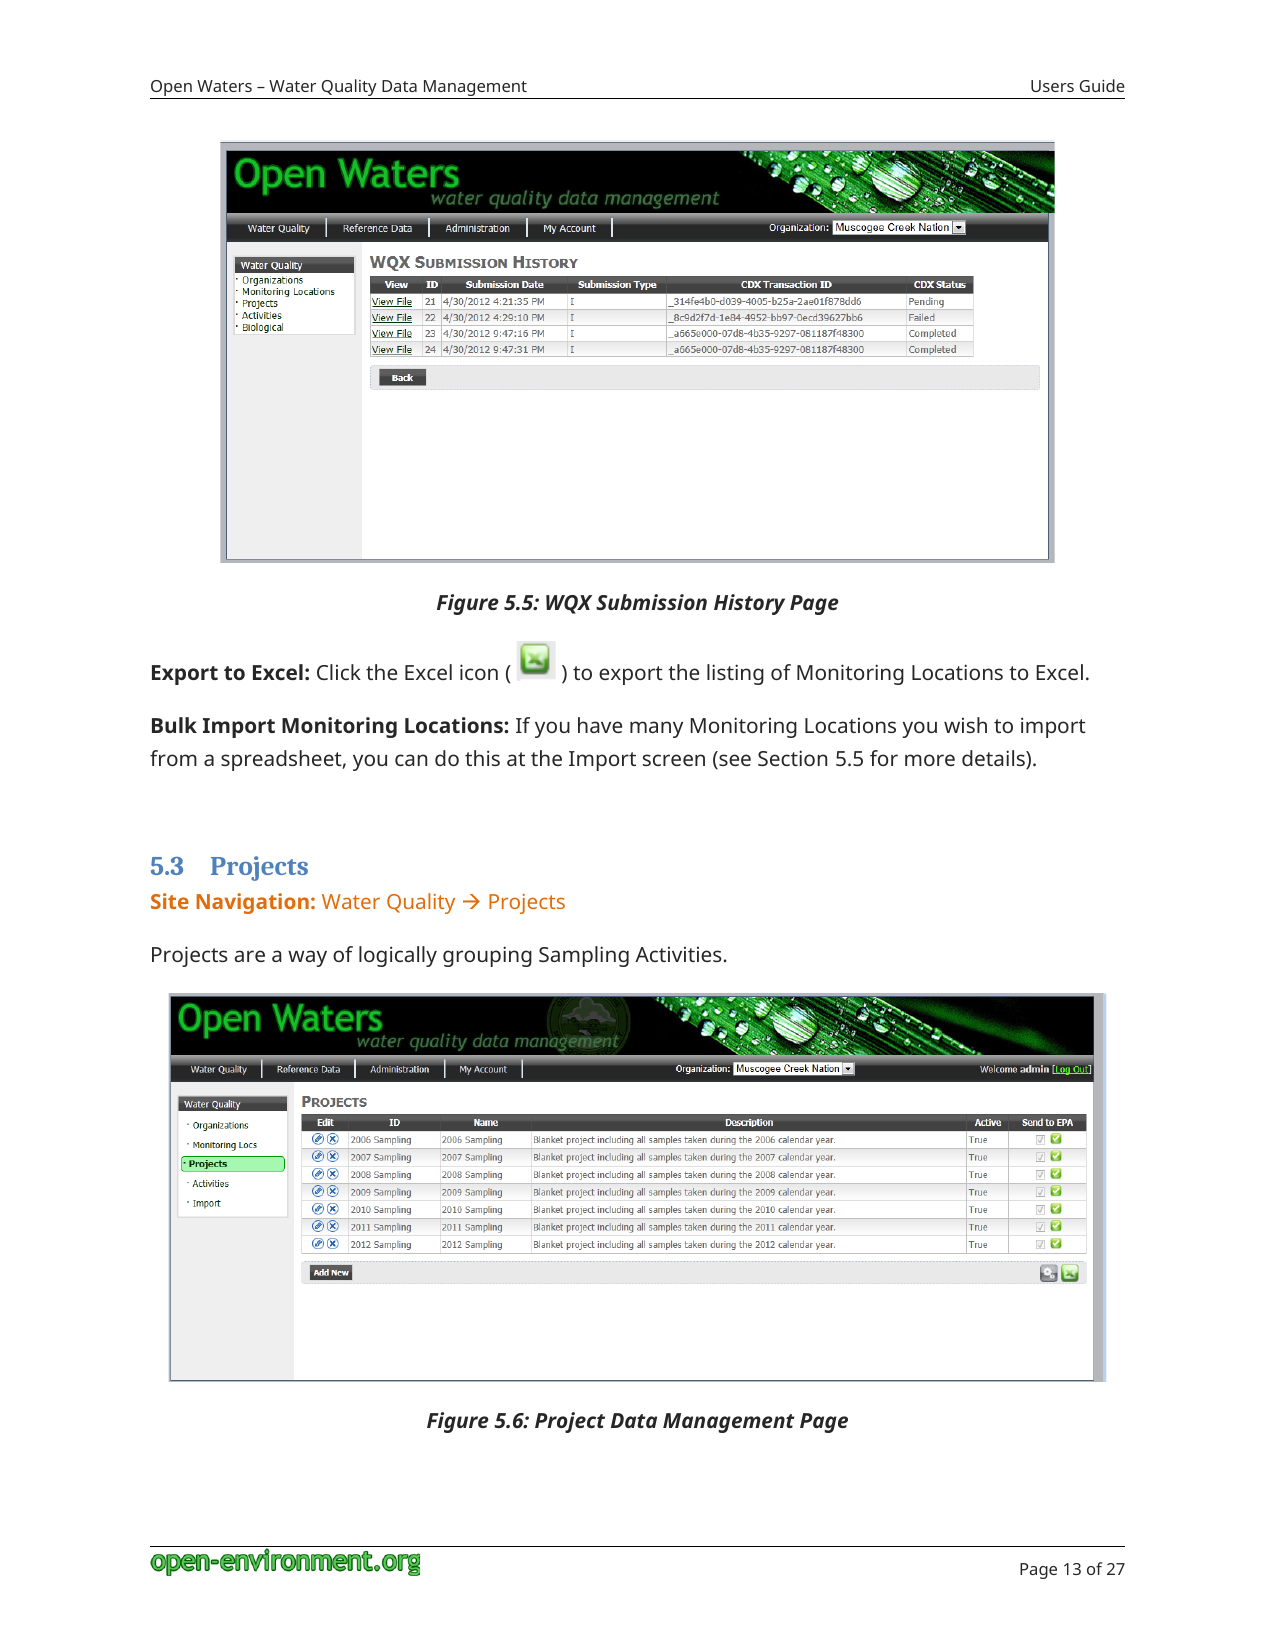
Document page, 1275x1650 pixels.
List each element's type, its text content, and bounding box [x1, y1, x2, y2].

subtitle Projects [150, 851, 1125, 882]
picture [516, 641, 556, 681]
picture [168, 993, 1107, 1382]
text Export to Excel: Click the Excel icon ( ) to export the listing of Monitoring Locations to Excel. [150, 641, 1125, 687]
text Bulk Import Monitoring Locations: If you have many Monitoring Locations you wish to import from a spreadsheet, you can do this at the Import screen (see Section 5.5 for more details). [150, 712, 1125, 773]
picture [150, 1548, 421, 1576]
picture [220, 140, 1055, 563]
text Figure 5.5: WQX Submission History Page [150, 588, 1125, 616]
text Site Navigation: Water Quality Projects [150, 887, 1125, 915]
text Figure 5.6: Project Data Management Page [150, 1406, 1125, 1434]
text Projects are a way of logically grouping Sampling Activities. [150, 940, 1125, 969]
